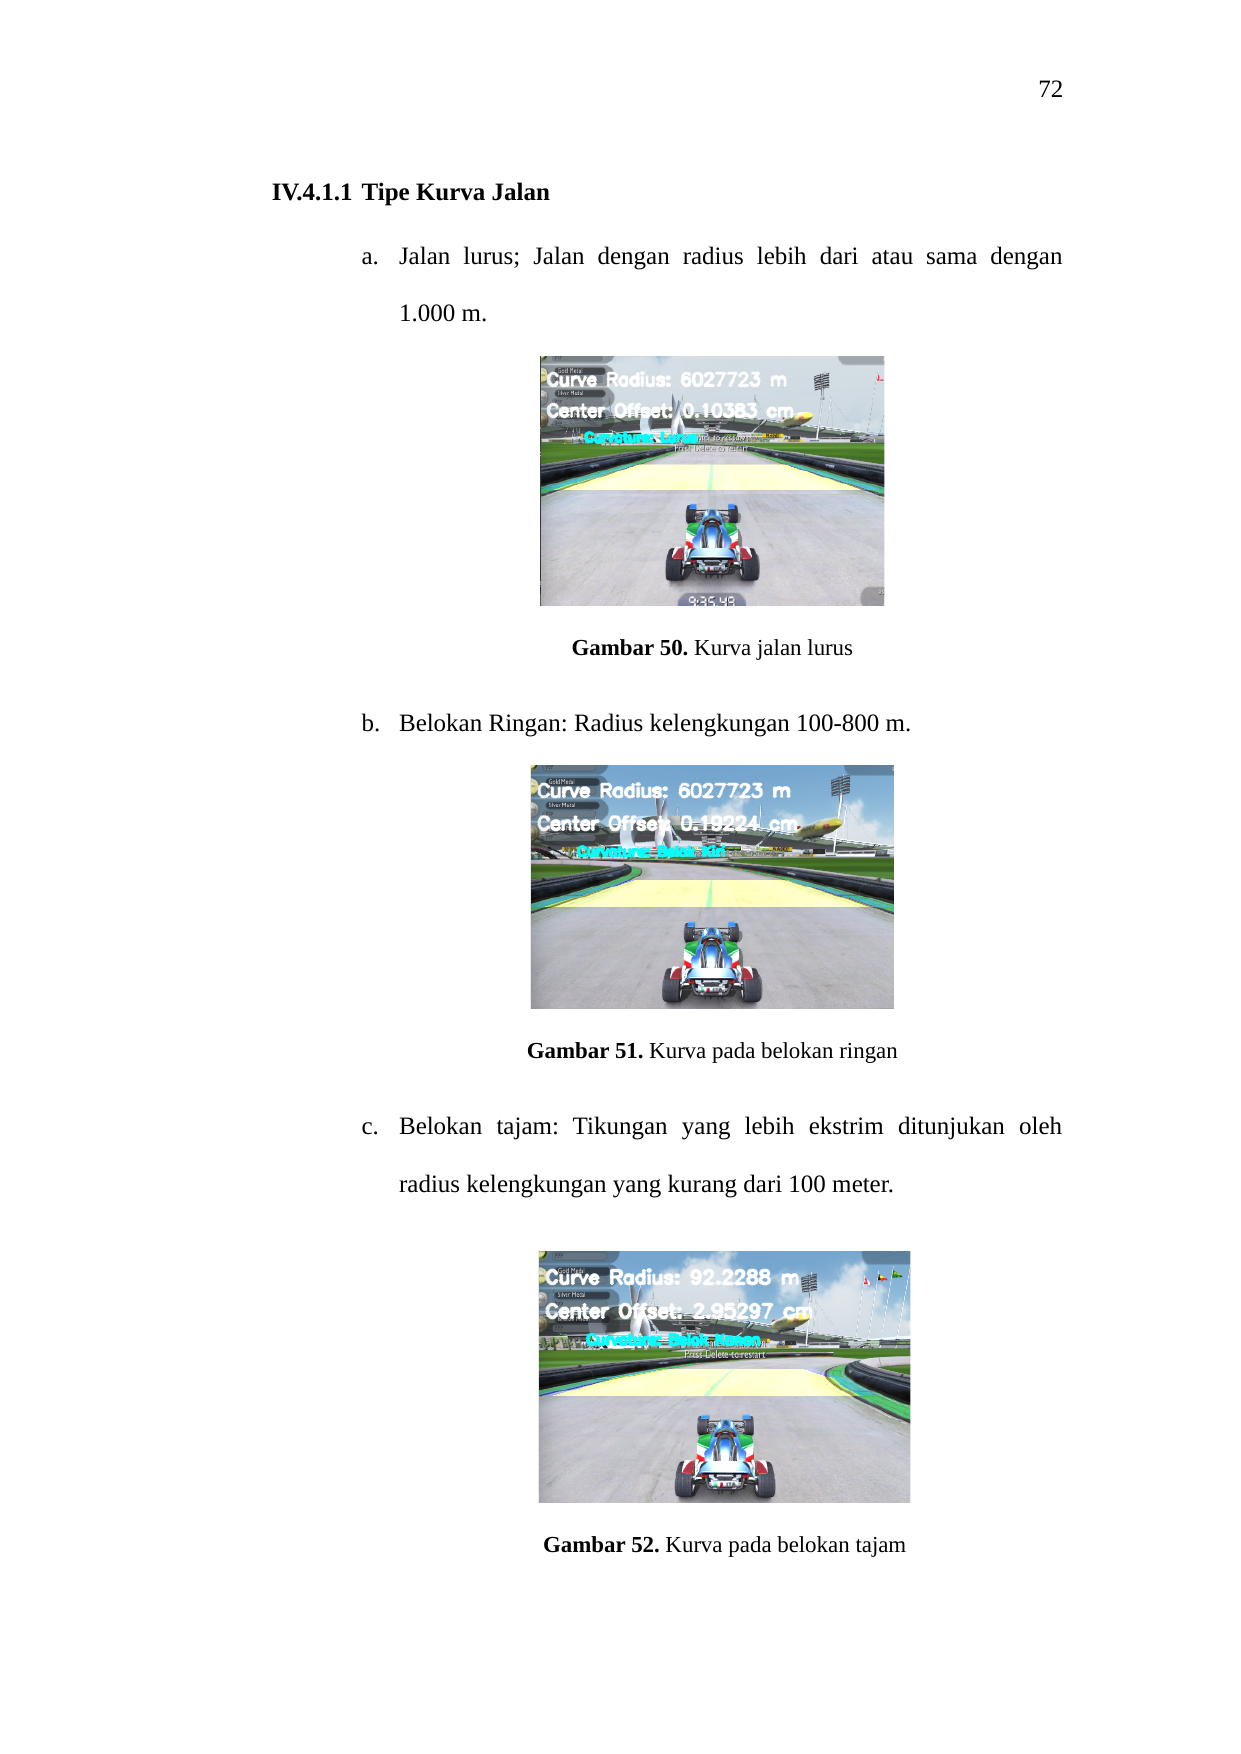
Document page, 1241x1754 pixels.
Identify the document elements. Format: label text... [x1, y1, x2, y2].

picture [530, 765, 894, 1009]
text Gambar 52. Kurva pada belokan tajam [311, 1531, 1063, 1558]
list Jalan lurus; Jalan dengan radius lebih dari atau sama dengan 1.000 m. [361, 241, 1063, 327]
list Belokan tajam: Tikungan yang lebih ekstrim ditunjukan oleh radius kelengkungan yang kurang dari 100 meter. [361, 1111, 1063, 1197]
text Gambar 51. Kurva pada belokan ringan [286, 1038, 1063, 1064]
picture [538, 1251, 911, 1503]
list Belokan Ringan: Radius kelengkungan 100-800 m. [361, 708, 1063, 737]
text Gambar 50. Kurva jalan lurus [353, 634, 1063, 661]
picture [540, 356, 885, 606]
subtitle Tipe Kurva Jalan [272, 177, 1063, 206]
